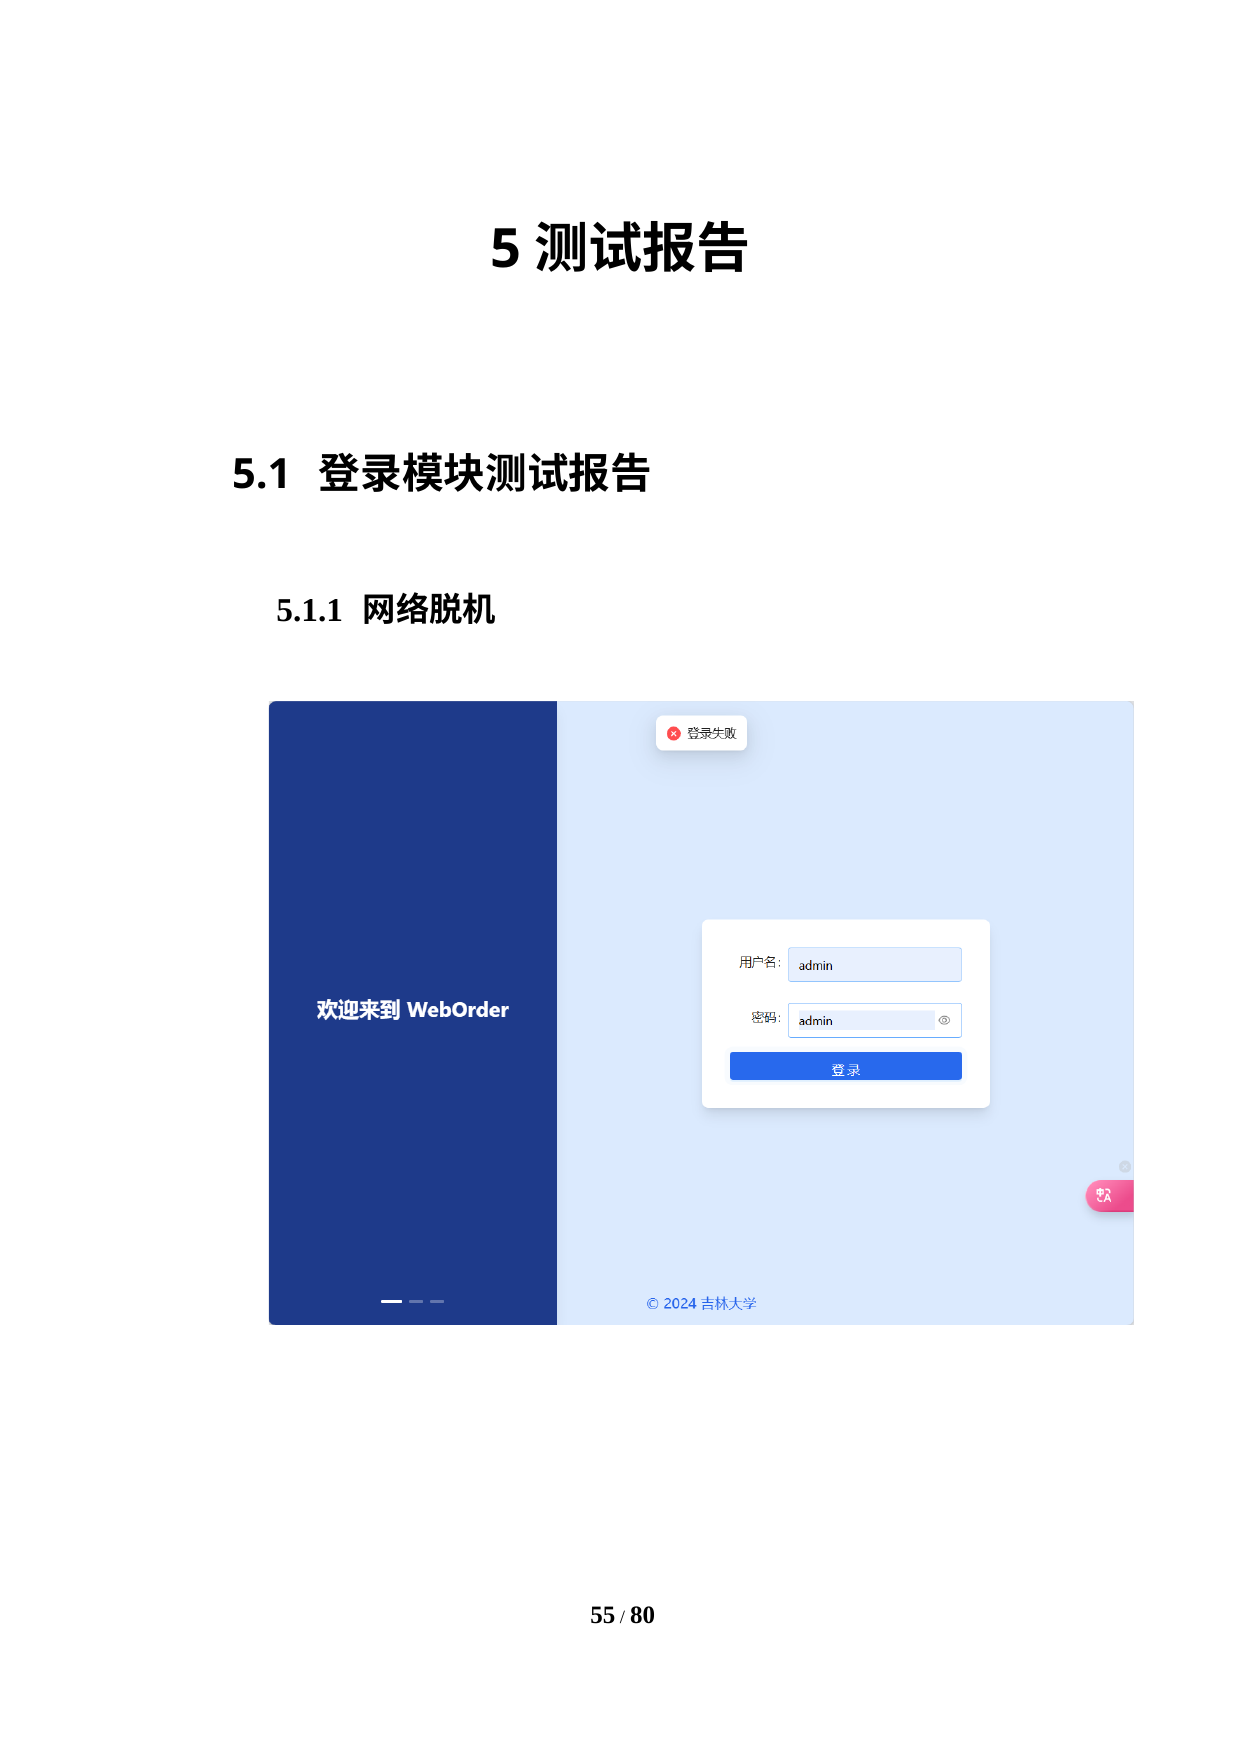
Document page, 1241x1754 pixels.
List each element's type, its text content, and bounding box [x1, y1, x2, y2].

picture [268, 701, 1134, 1325]
subtitle 网络脱机 [276, 574, 1053, 639]
subtitle 登录模块测试报告 [232, 438, 1053, 503]
subtitle 测试报告 [187, 196, 1053, 293]
